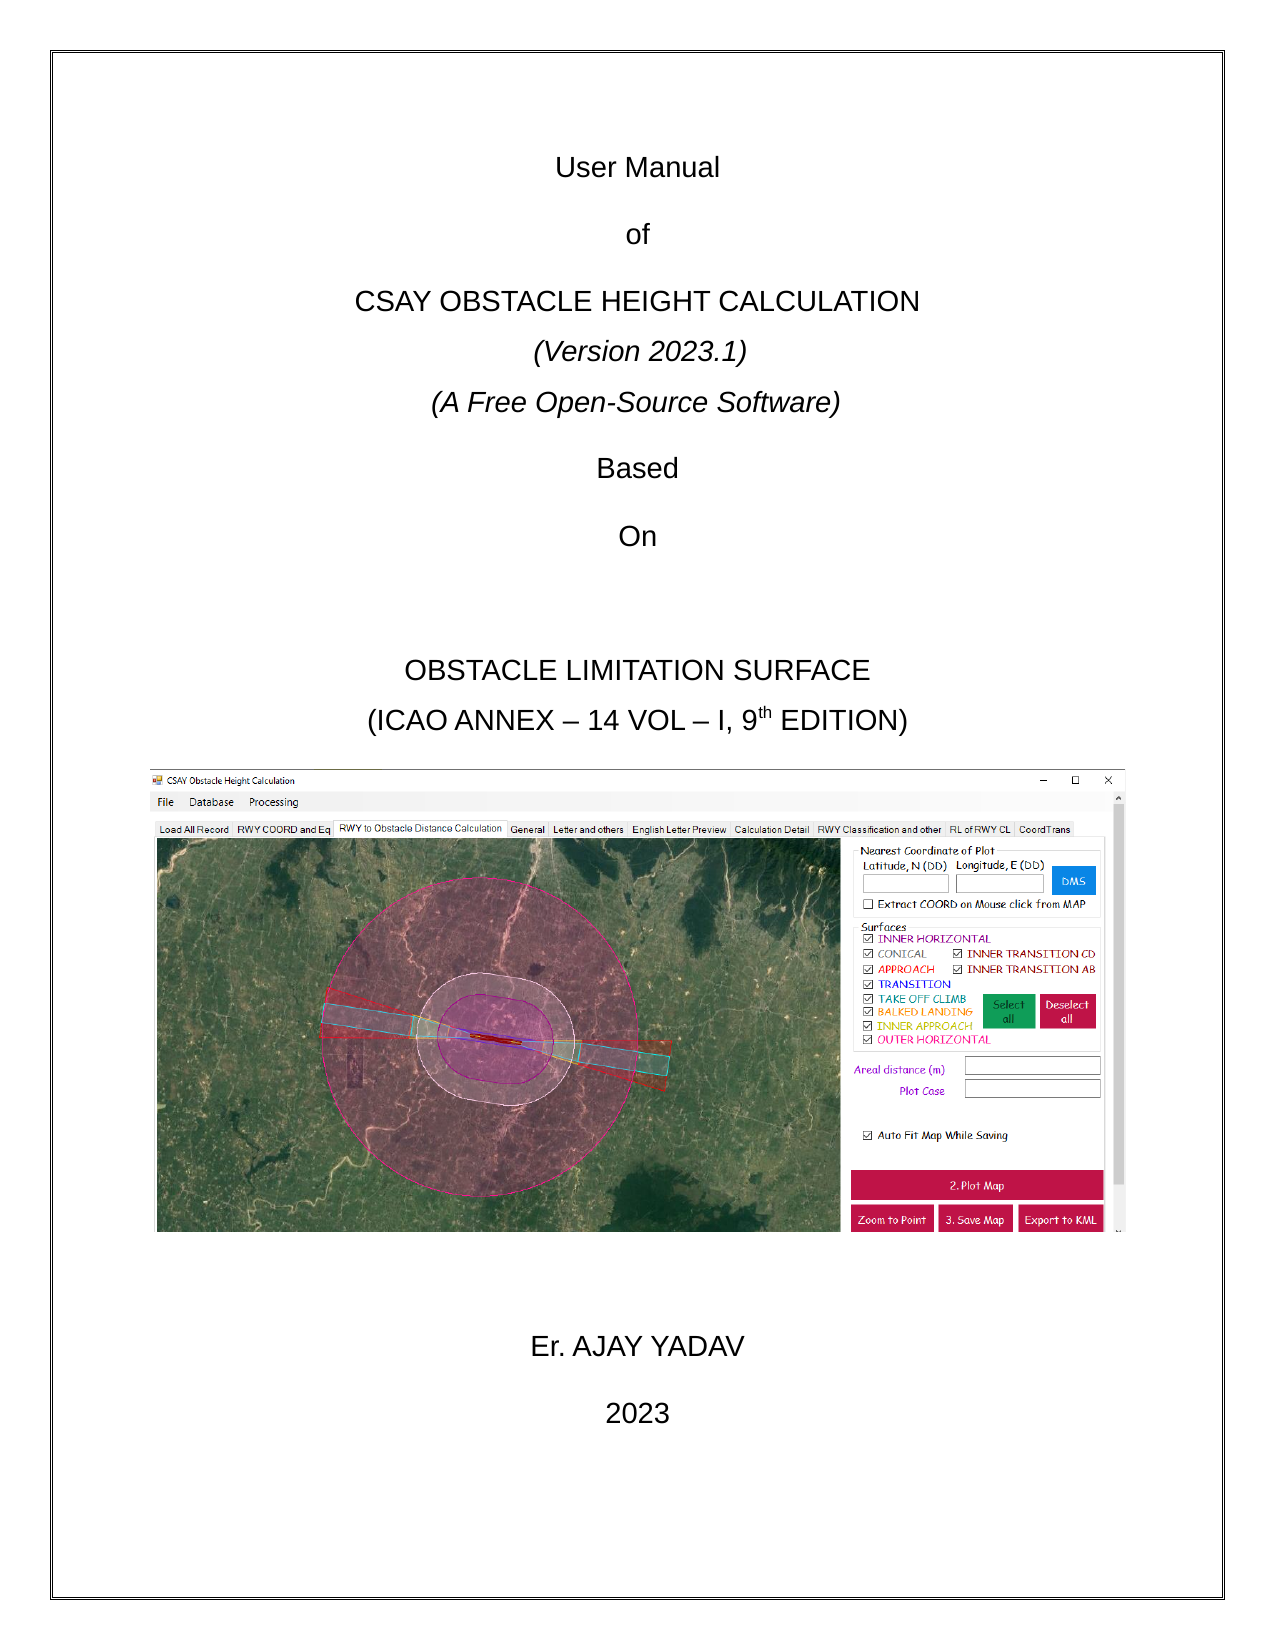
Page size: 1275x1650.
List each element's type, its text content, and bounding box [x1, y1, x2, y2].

text CSAY OBSTACLE HEIGHT CALCULATION [150, 284, 1125, 317]
text (Version 2023.1) [150, 334, 1125, 368]
text Er. AJAY YADAV [150, 1329, 1125, 1363]
text OBSTACLE LIMITATION SURFACE [150, 652, 1125, 686]
picture [150, 769, 1125, 1232]
text User Manual [150, 150, 1125, 183]
text 2023 [150, 1396, 1125, 1430]
text On [150, 518, 1125, 552]
text Based [150, 452, 1125, 485]
text (ICAO ANNEX – 14 VOL – I, 9th EDITION) [150, 703, 1125, 736]
text of [150, 217, 1125, 251]
text (A Free Open-Source Software) [150, 384, 1125, 418]
